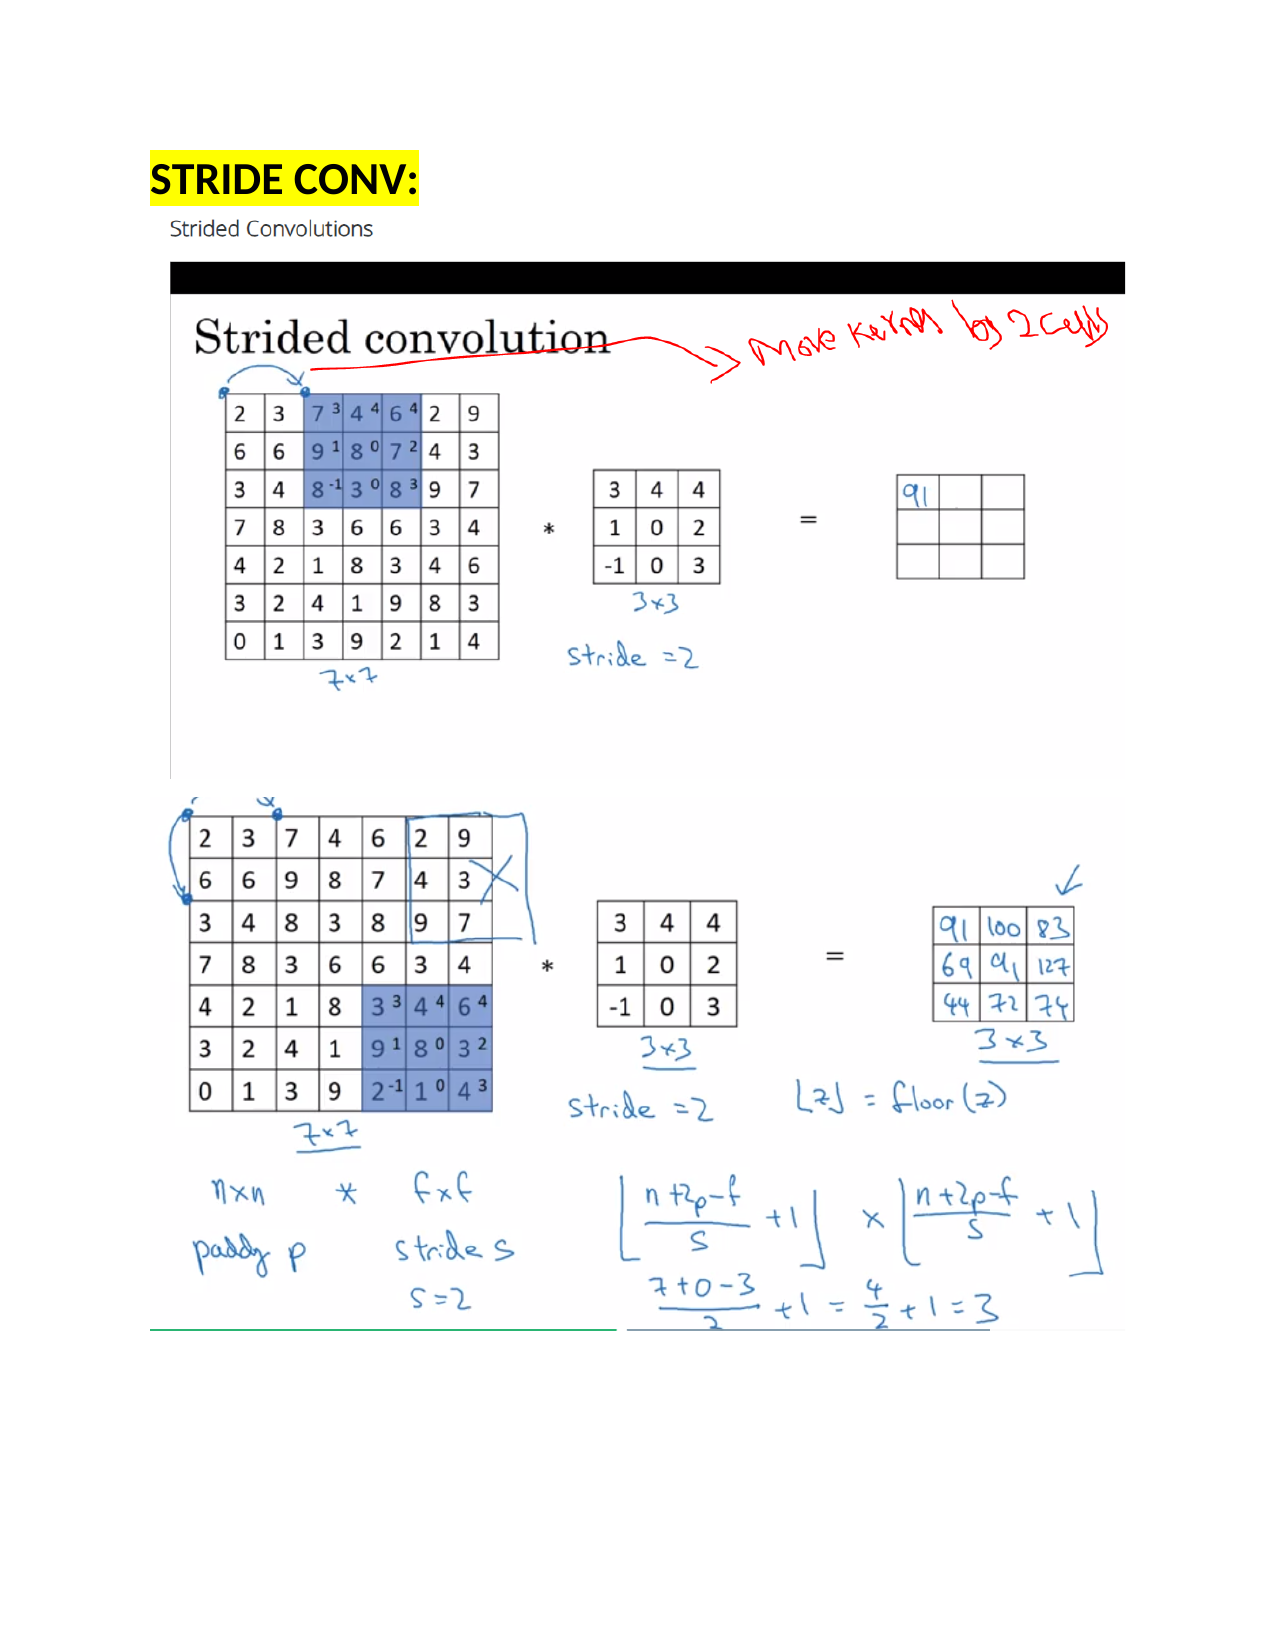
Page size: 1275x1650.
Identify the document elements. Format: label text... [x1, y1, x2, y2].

text STRIDE CONV: [150, 150, 1125, 208]
picture [150, 797, 1125, 1331]
picture [150, 208, 1125, 779]
